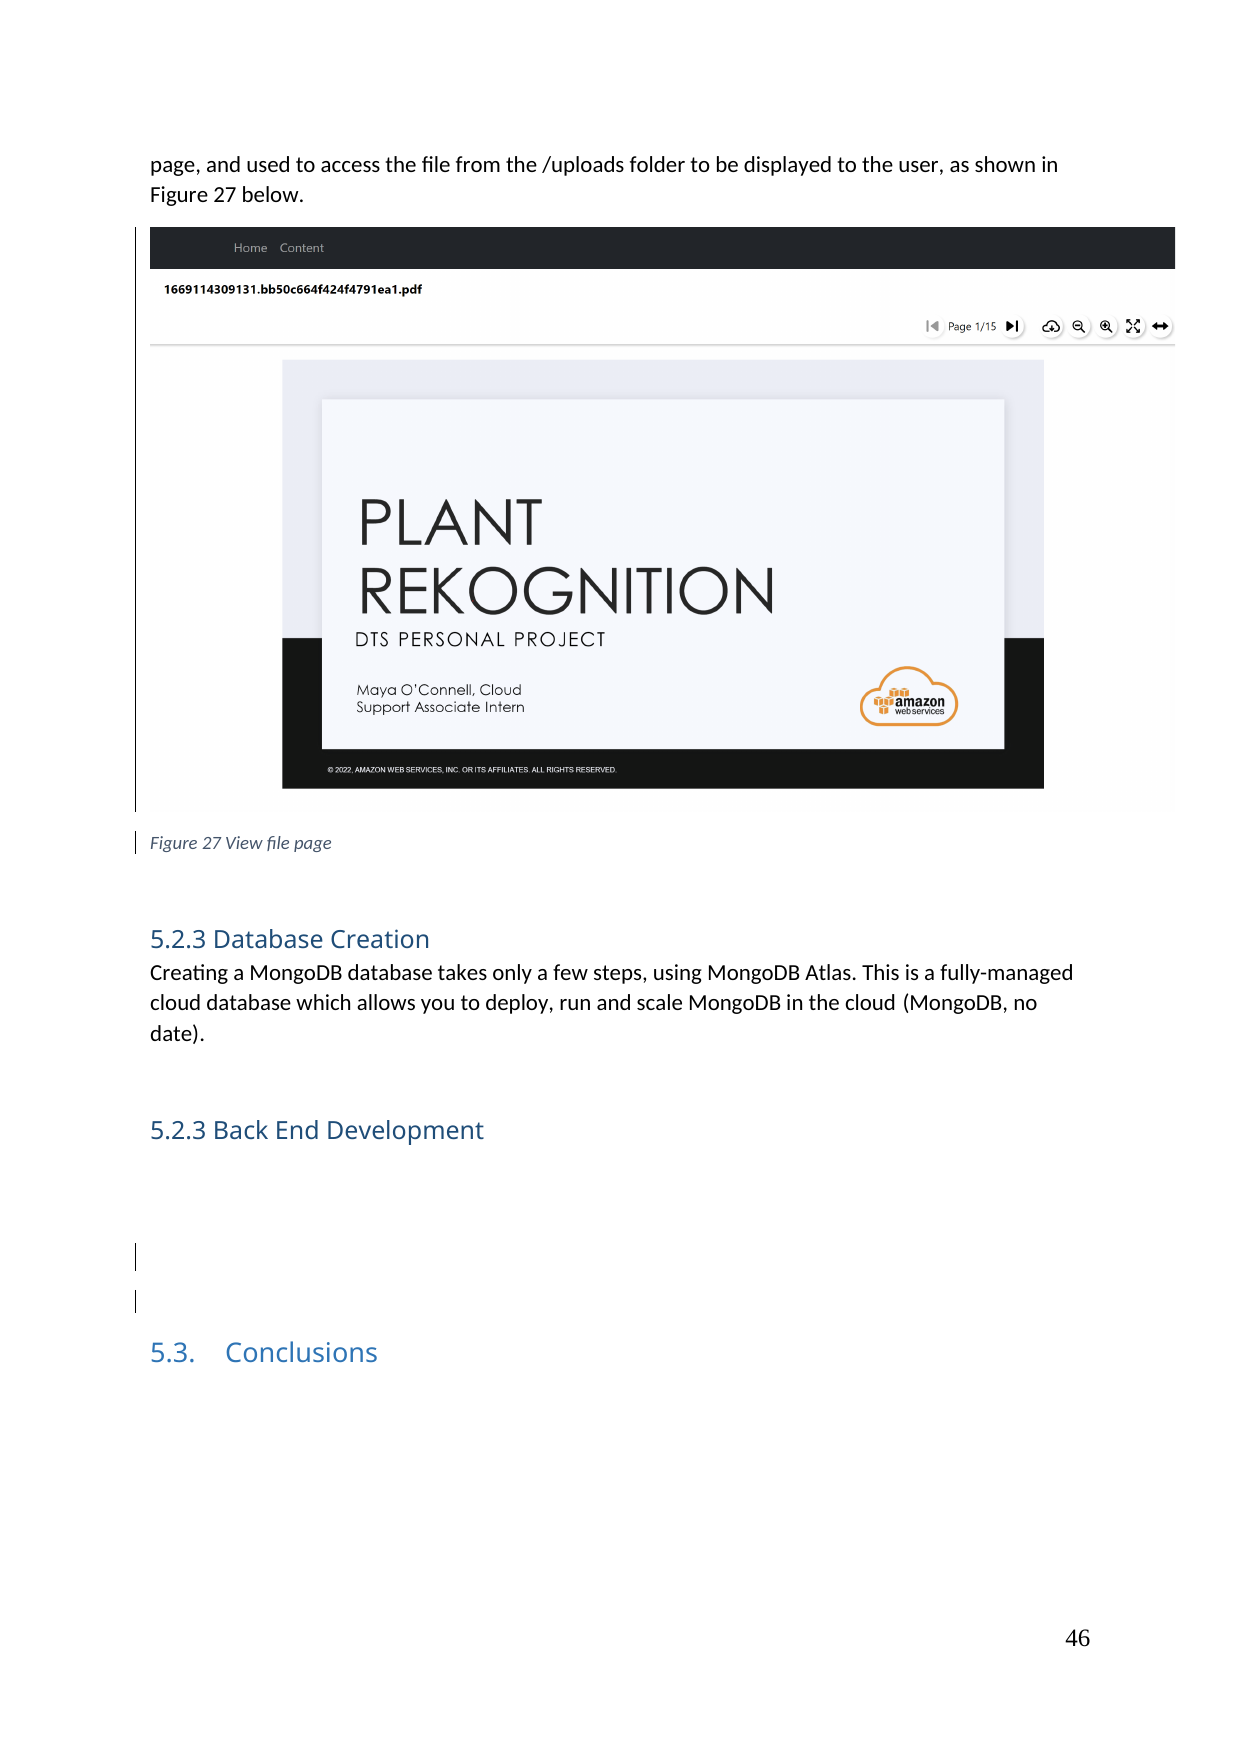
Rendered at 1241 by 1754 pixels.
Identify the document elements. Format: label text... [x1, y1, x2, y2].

subtitle 5.2.3 Database Creation [150, 922, 1090, 956]
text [150, 150, 1090, 208]
text Creating a MongoDB database takes only a few steps, using MongoDB Atlas. This is a fully-managed cloud database which allows you to deploy, run and scale MongoDB in the cloud (MongoDB, no date). [150, 958, 1090, 1047]
subtitle 5.2.3 Back End Development [150, 1112, 1090, 1147]
subtitle 5.3. Conclusions [150, 1334, 1090, 1371]
picture [150, 227, 1176, 812]
